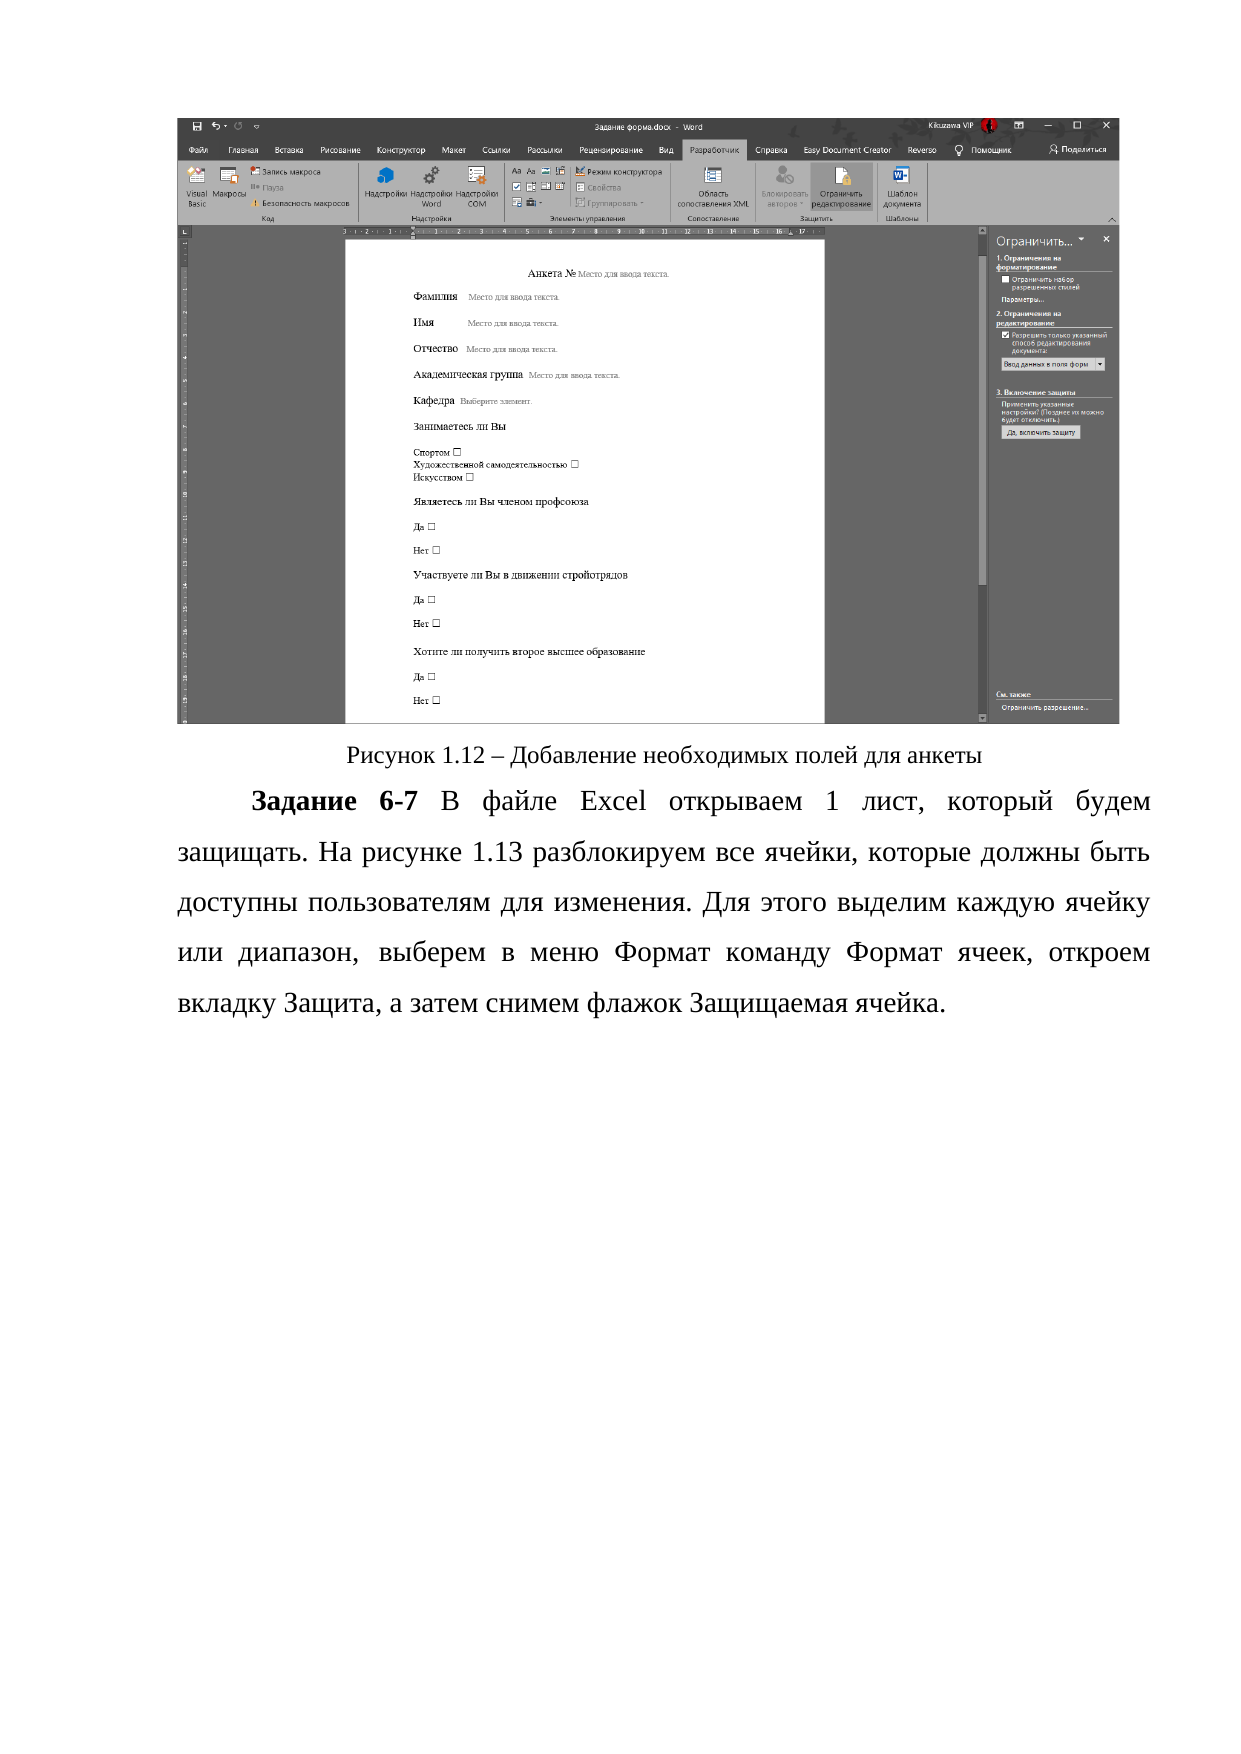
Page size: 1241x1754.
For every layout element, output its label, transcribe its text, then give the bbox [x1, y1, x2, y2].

text Задание 6-7 В файле Excel открываем 1 лист, который будем защищать. На рисунке 1.13 разблокируем все ячейки, которые должны быть доступны пользователям для изменения. Для этого выделим каждую ячейку или диапазон, выберем в меню Формат команду Формат ячеек, откроем вкладку Защита, а затем снимем флажок Защищаемая ячейка. [177, 783, 1152, 1018]
picture [177, 118, 1120, 724]
text Рисунок 1.12 – Добавление необходимых полей для анкеты [177, 740, 1152, 769]
